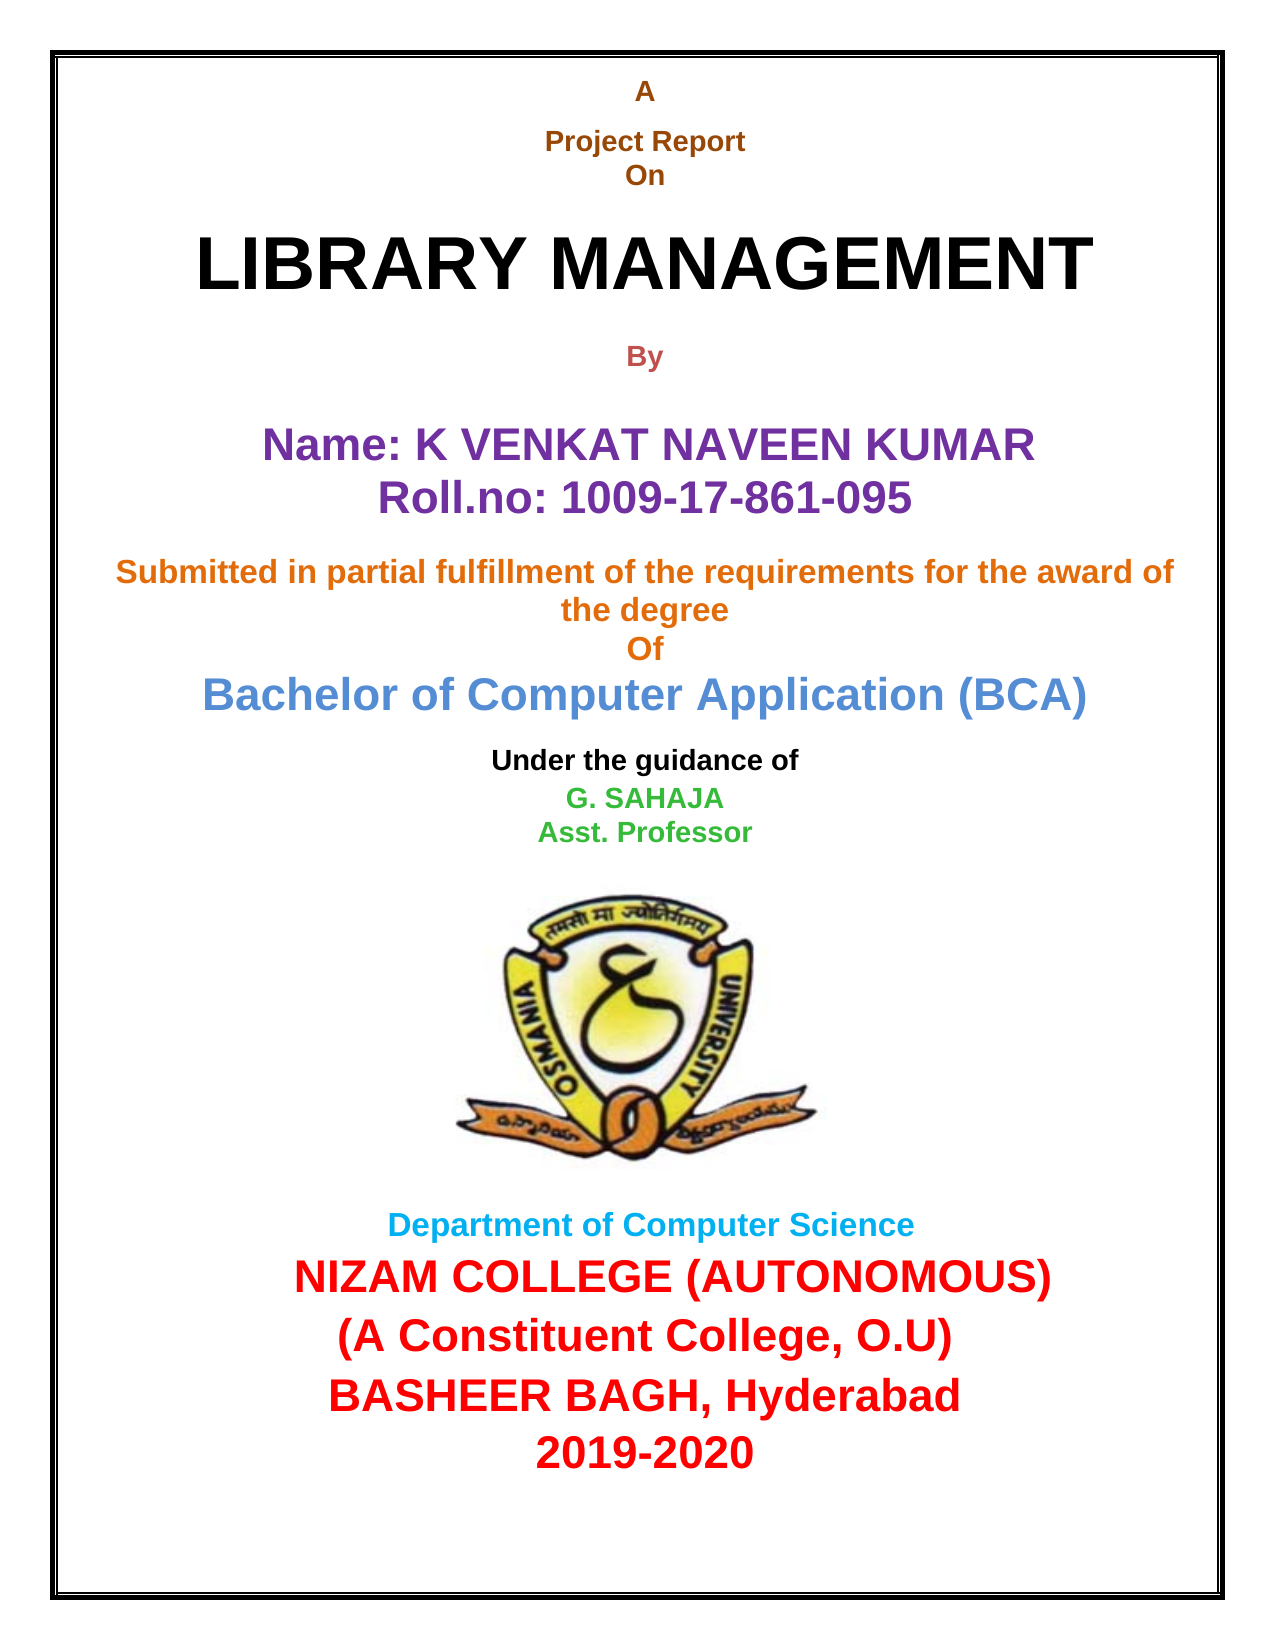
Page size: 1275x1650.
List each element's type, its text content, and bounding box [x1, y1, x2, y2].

text On [89, 158, 1201, 191]
text Bachelor of Computer Application (BCA) [89, 667, 1201, 720]
text Department of Computer Science [89, 1205, 1201, 1244]
text Roll.no: 1009-17-861-095 [89, 471, 1201, 523]
text Asst. Professor [89, 815, 1201, 848]
text By [89, 339, 1201, 372]
text 2019-2020 [89, 1426, 1201, 1478]
text LIBRARY MANAGEMENT [89, 219, 1201, 305]
text Project Report [89, 124, 1201, 158]
text Under the guidance of [89, 743, 1201, 776]
picture [428, 848, 848, 1205]
text Submitted in partial fulfillment of the requirements for the award of the degree [89, 552, 1201, 629]
text NIZAM COLLEGE (AUTONOMOUS) [89, 1251, 1201, 1303]
text G. SAHAJA [89, 781, 1201, 815]
text A [89, 74, 1201, 107]
text Name: K VENKAT NAVEEN KUMAR [89, 418, 1201, 471]
text BASHEER BAGH, Hyderabad [89, 1368, 1201, 1421]
text (A Constituent College, O.U) [89, 1310, 1201, 1362]
text Of [89, 629, 1201, 667]
